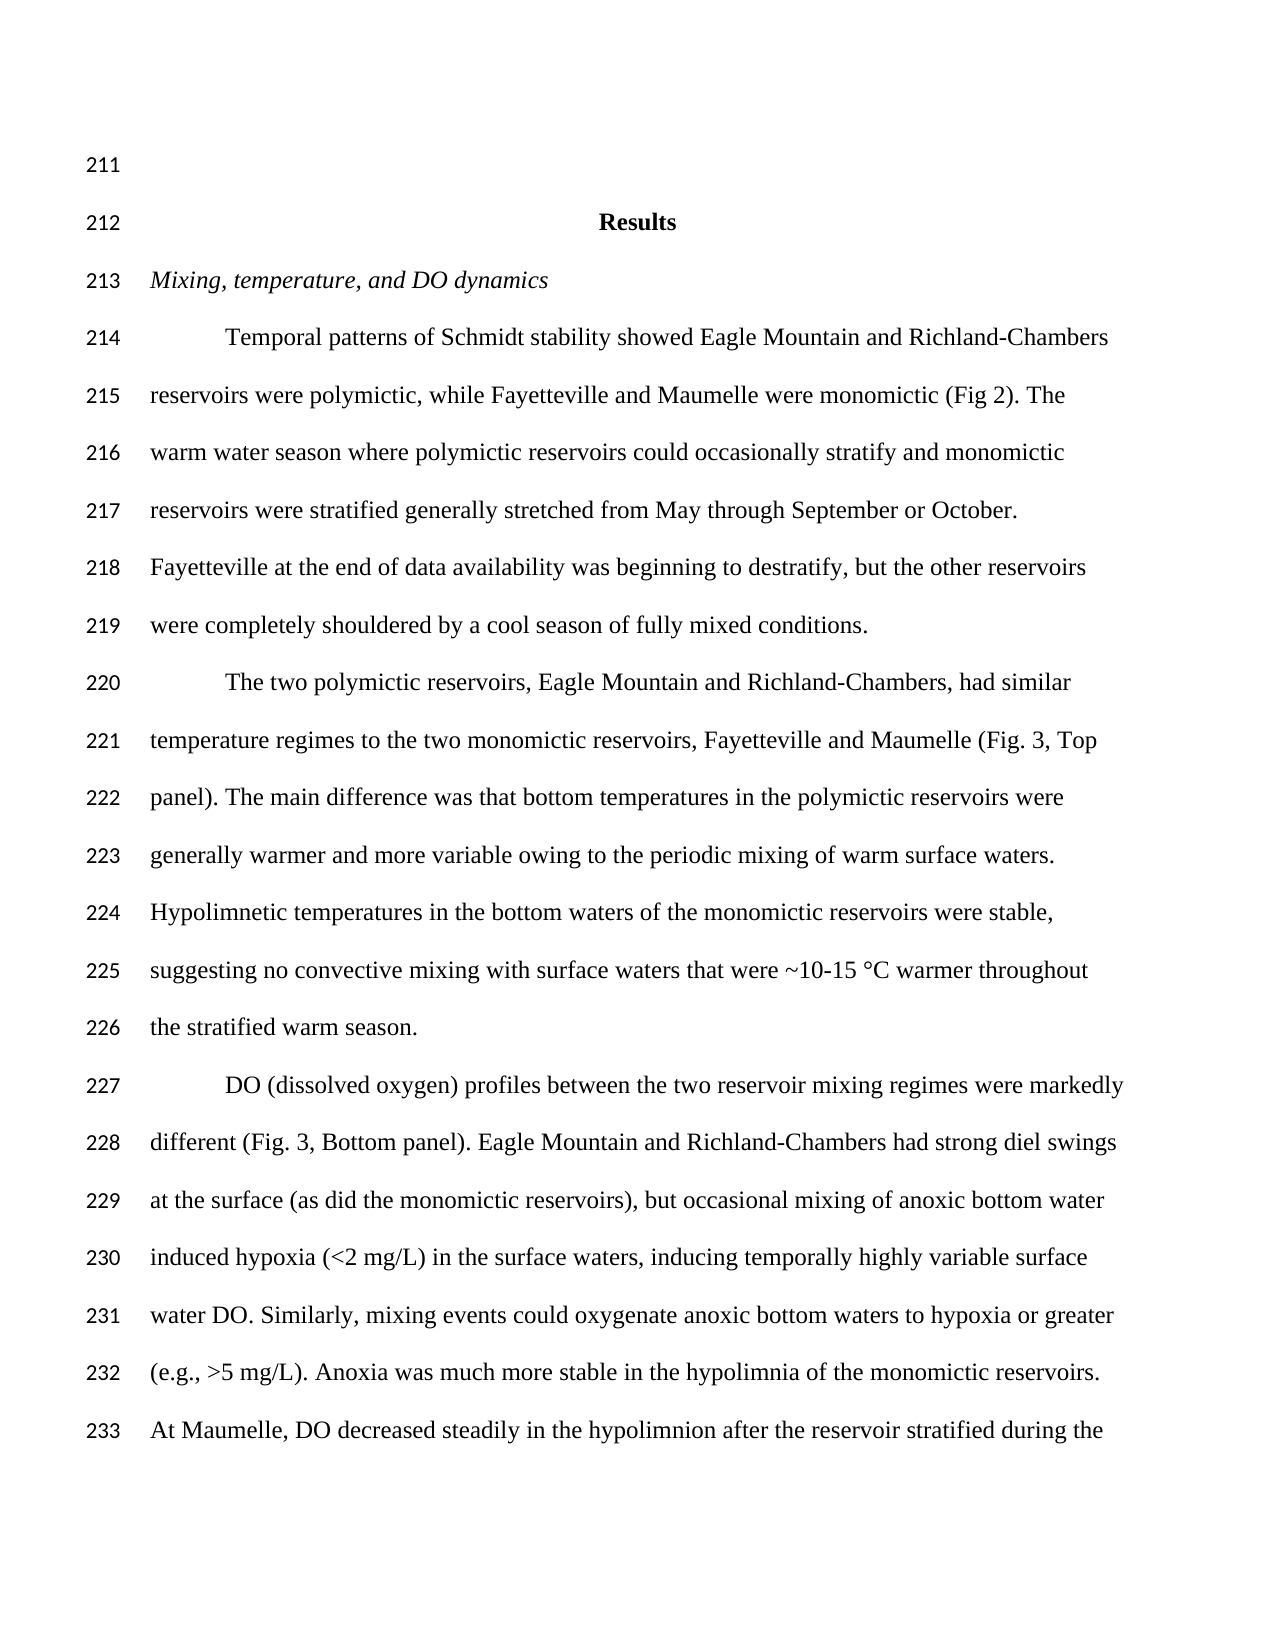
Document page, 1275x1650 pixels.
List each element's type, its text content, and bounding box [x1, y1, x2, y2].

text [150, 1070, 1125, 1444]
text Results [150, 207, 1125, 236]
text Temporal patterns of Schmidt stability showed Eagle Mountain and Richland-Chambers reservoirs were polymictic, while Fayetteville and Maumelle were monomictic (Fig 2). The warm water season where polymictic reservoirs could occasionally stratify and monomictic reservoirs were stratified generally stretched from May through September or October. Fayetteville at the end of data availability was beginning to destratify, but the other reservoirs were completely shouldered by a cool season of fully mixed conditions. [150, 322, 1125, 639]
text Mixing, temperature, and DO dynamics [150, 265, 1125, 294]
text The two polymictic reservoirs, Eagle Mountain and Richland-Chambers, had similar temperature regimes to the two monomictic reservoirs, Fayetteville and Maumelle (Fig. 3, Top panel). The main difference was that bottom temperatures in the polymictic reservoirs were generally warmer and more variable owing to the periodic mixing of warm surface waters. Hypolimnetic temperatures in the bottom waters of the monomictic reservoirs were stable, suggesting no convective mixing with surface waters that were ~10-15 °C warmer throughout the stratified warm season. [150, 667, 1125, 1041]
